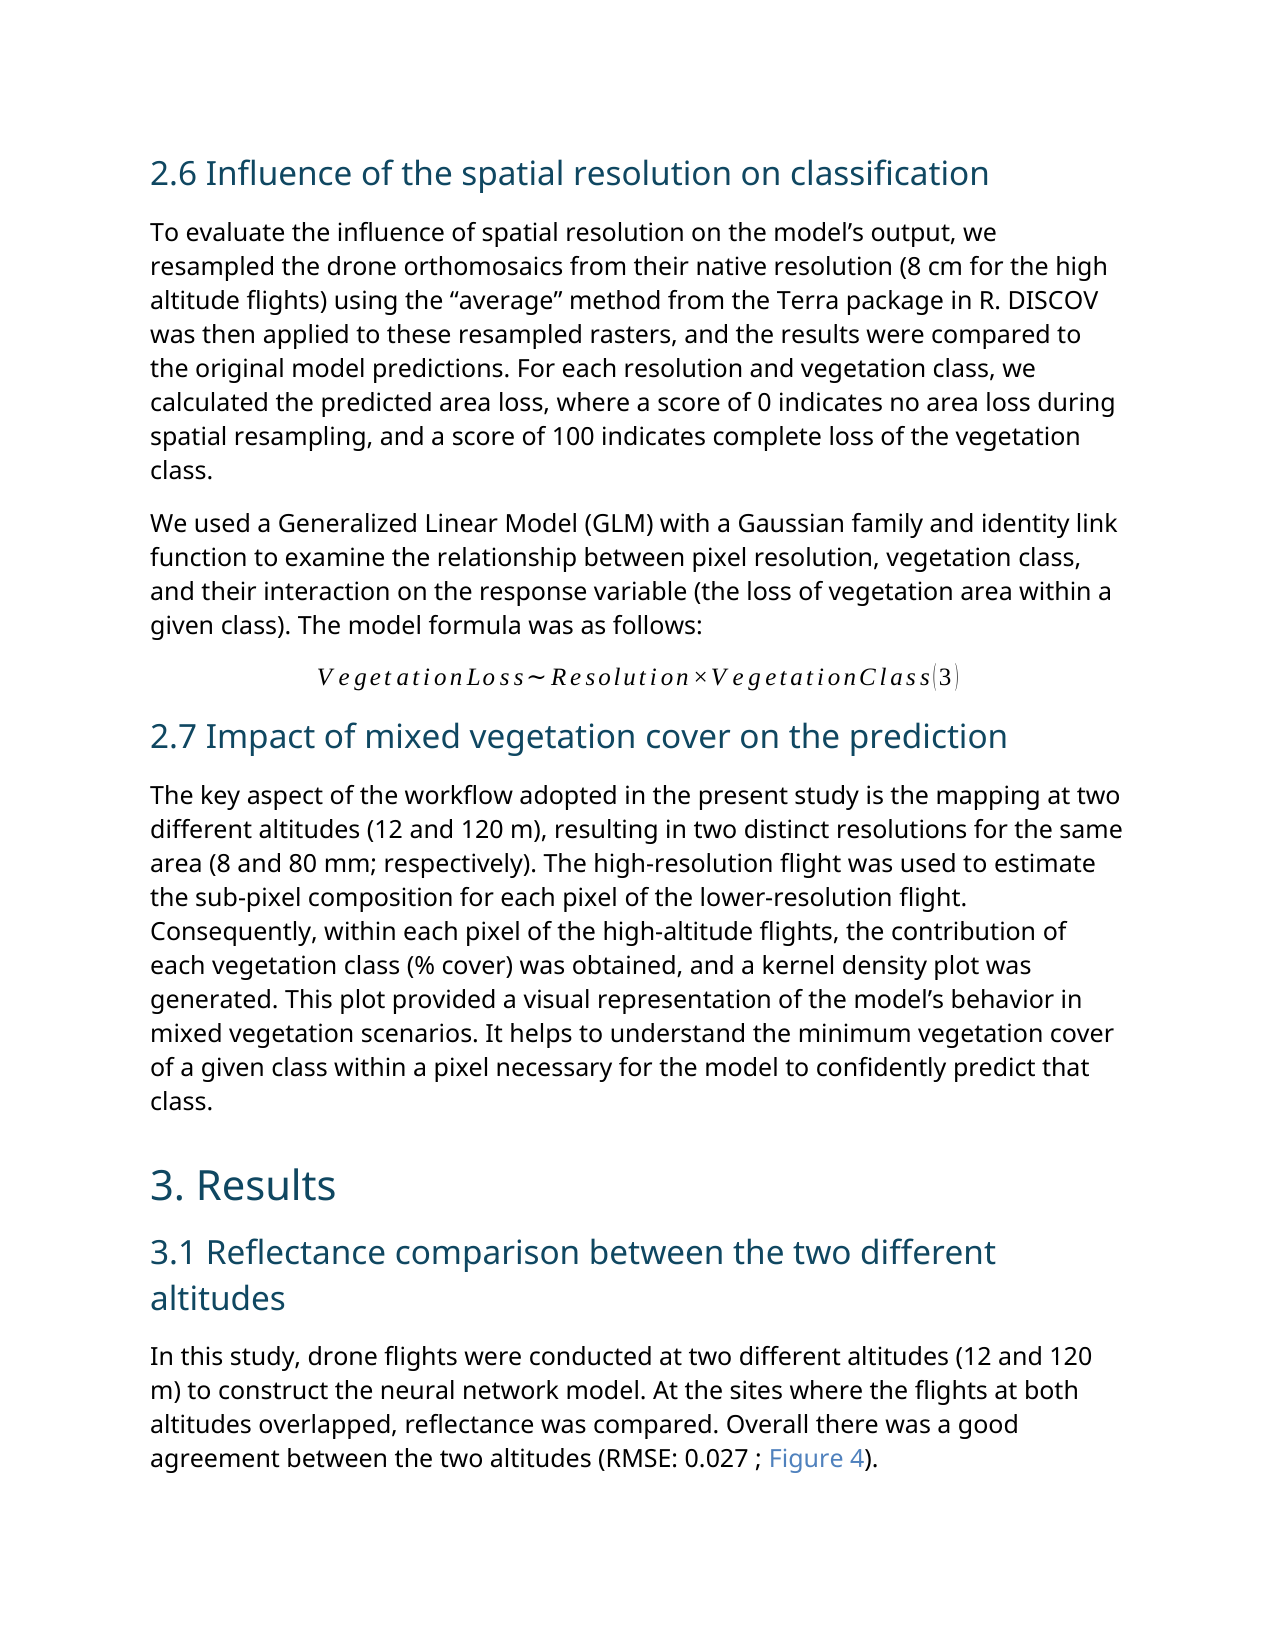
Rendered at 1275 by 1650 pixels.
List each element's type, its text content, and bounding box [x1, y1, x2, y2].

subtitle 3. Results [150, 1156, 1125, 1212]
text To evaluate the influence of spatial resolution on the model’s output, we resampled the drone orthomosaics from their native resolution (8 cm for the high altitude flights) using the “average” method from the Terra package in R. DISCOV was then applied to these resampled rasters, and the results were compared to the original model predictions. For each resolution and vegetation class, we calculated the predicted area loss, where a score of 0 indicates no area loss during spatial resampling, and a score of 100 indicates complete loss of the vegetation class. [150, 214, 1125, 487]
text We used a Generalized Linear Model (GLM) with a Gaussian family and identity link function to examine the relationship between pixel resolution, vegetation class, and their interaction on the response variable (the loss of vegetation area within a given class). The model formula was as follows: [150, 505, 1125, 642]
text The key aspect of the workflow adopted in the present study is the mapping at two different altitudes (12 and 120 m), resulting in two distinct resolutions for the same area (8 and 80 mm; respectively). The high-resolution flight was used to estimate the sub-pixel composition for each pixel of the lower-resolution flight. Consequently, within each pixel of the high-altitude flights, the contribution of each vegetation class (% cover) was obtained, and a kernel density plot was generated. This plot provided a visual representation of the model’s behavior in mixed vegetation scenarios. It helps to understand the minimum vegetation cover of a given class within a pixel necessary for the model to confidently predict that class. [150, 777, 1125, 1118]
subtitle 2.6 Influence of the spatial resolution on classification [150, 150, 1125, 195]
text In this study, drone flights were conducted at two different altitudes (12 and 120 m) to construct the neural network model. At the sites where the flights at both altitudes overlapped, reflectance was compared. Overall there was a good agreement between the two altitudes (RMSE: 0.027 ; Figure 4). [150, 1338, 1125, 1475]
subtitle 3.1 Reflectance comparison between the two different altitudes [150, 1229, 1125, 1320]
subtitle 2.7 Impact of mixed vegetation cover on the prediction [150, 713, 1125, 759]
